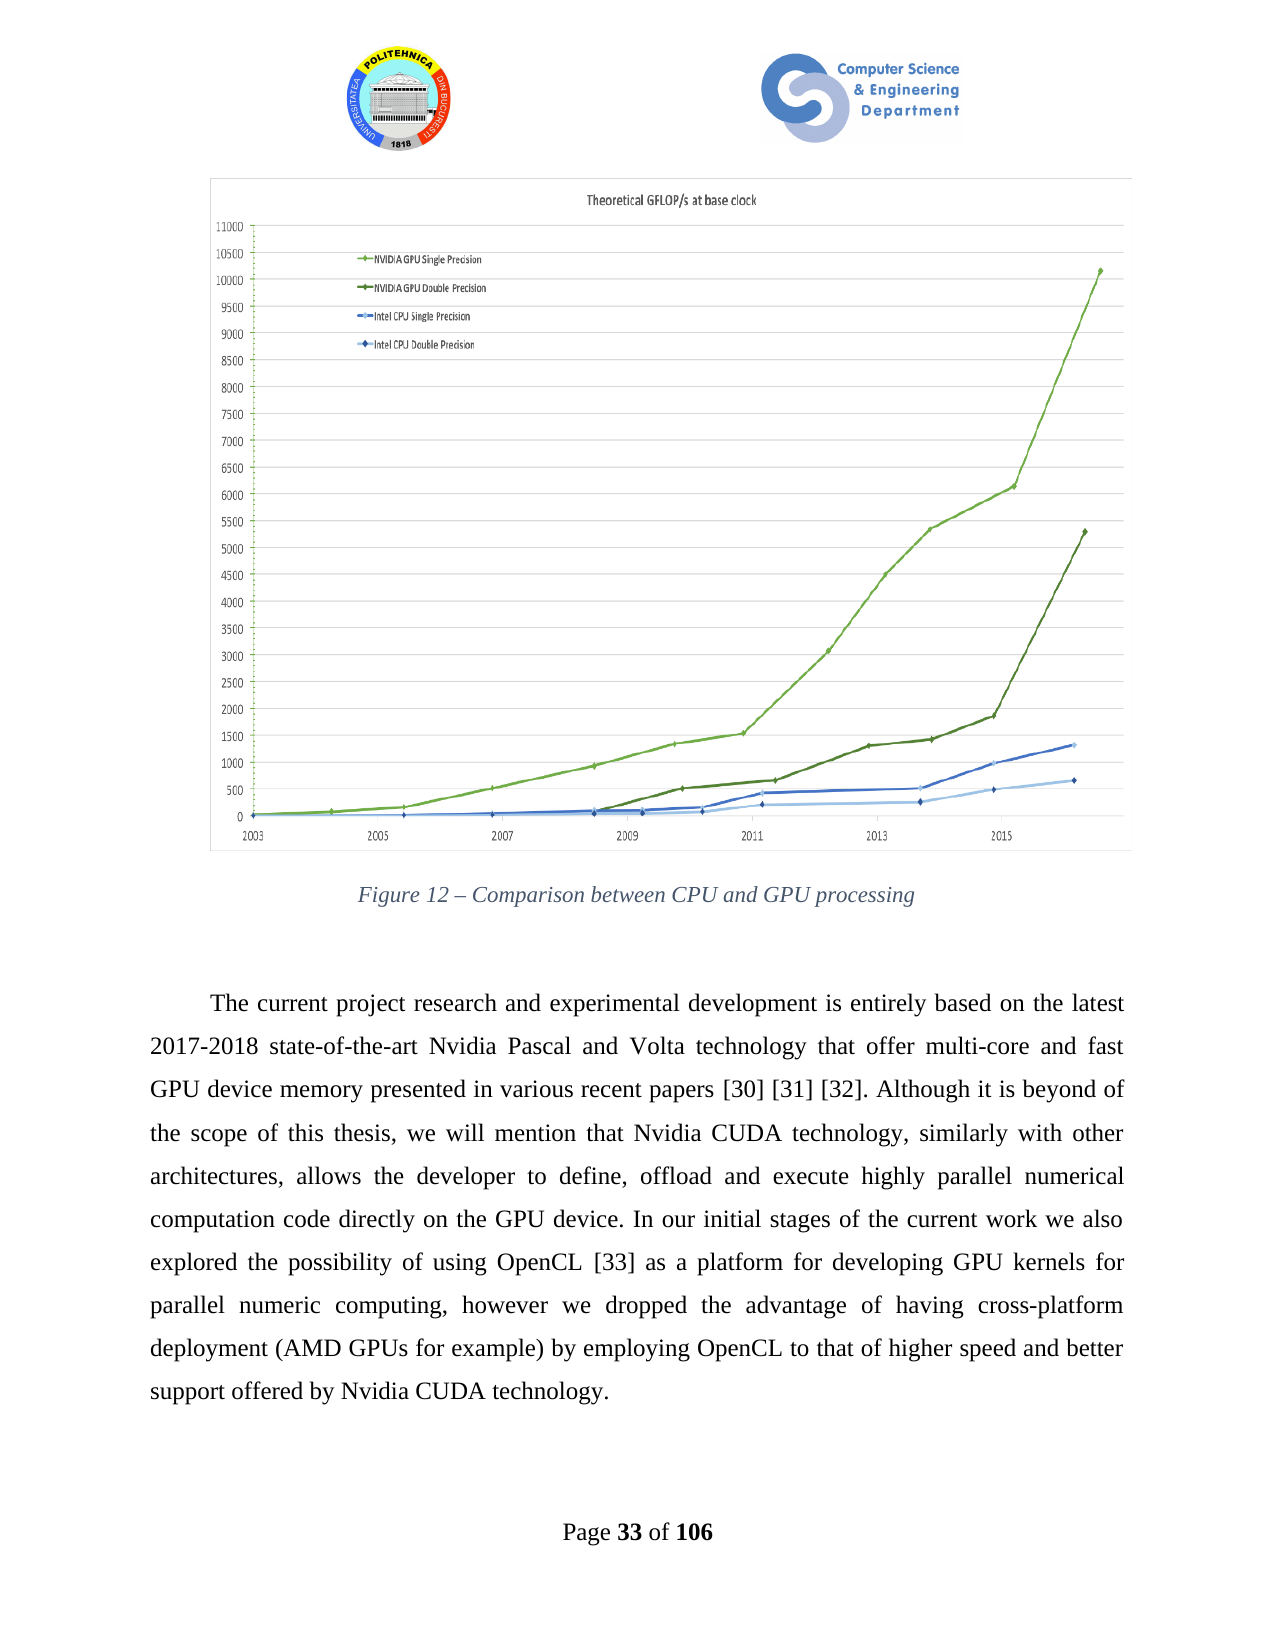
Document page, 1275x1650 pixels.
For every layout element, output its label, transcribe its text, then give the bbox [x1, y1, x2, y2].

picture [760, 53, 963, 144]
picture [210, 178, 1133, 851]
picture [346, 46, 451, 151]
text Figure 12 – Comparison between CPU and GPU processing [150, 881, 1125, 908]
text The current project research and experimental development is entirely based on the latest 2017-2018 state-of-the-art Nvidia Pascal and Volta technology that offer multi-core and fast GPU device memory presented in various recent papers . Although it is beyond of the scope of this thesis, we will mention that Nvidia CUDA technology, similarly with other architectures, allows the developer to define, offload and execute highly parallel numerical computation code directly on the GPU device. In our initial stages of the current work we also explored the possibility of using OpenCL as a platform for developing GPU kernels for parallel numeric computing, however we dropped the advantage of having cross-platform deployment (AMD GPUs for example) by employing OpenCL to that of higher speed and better support offered by Nvidia CUDA technology. [150, 988, 1125, 1405]
